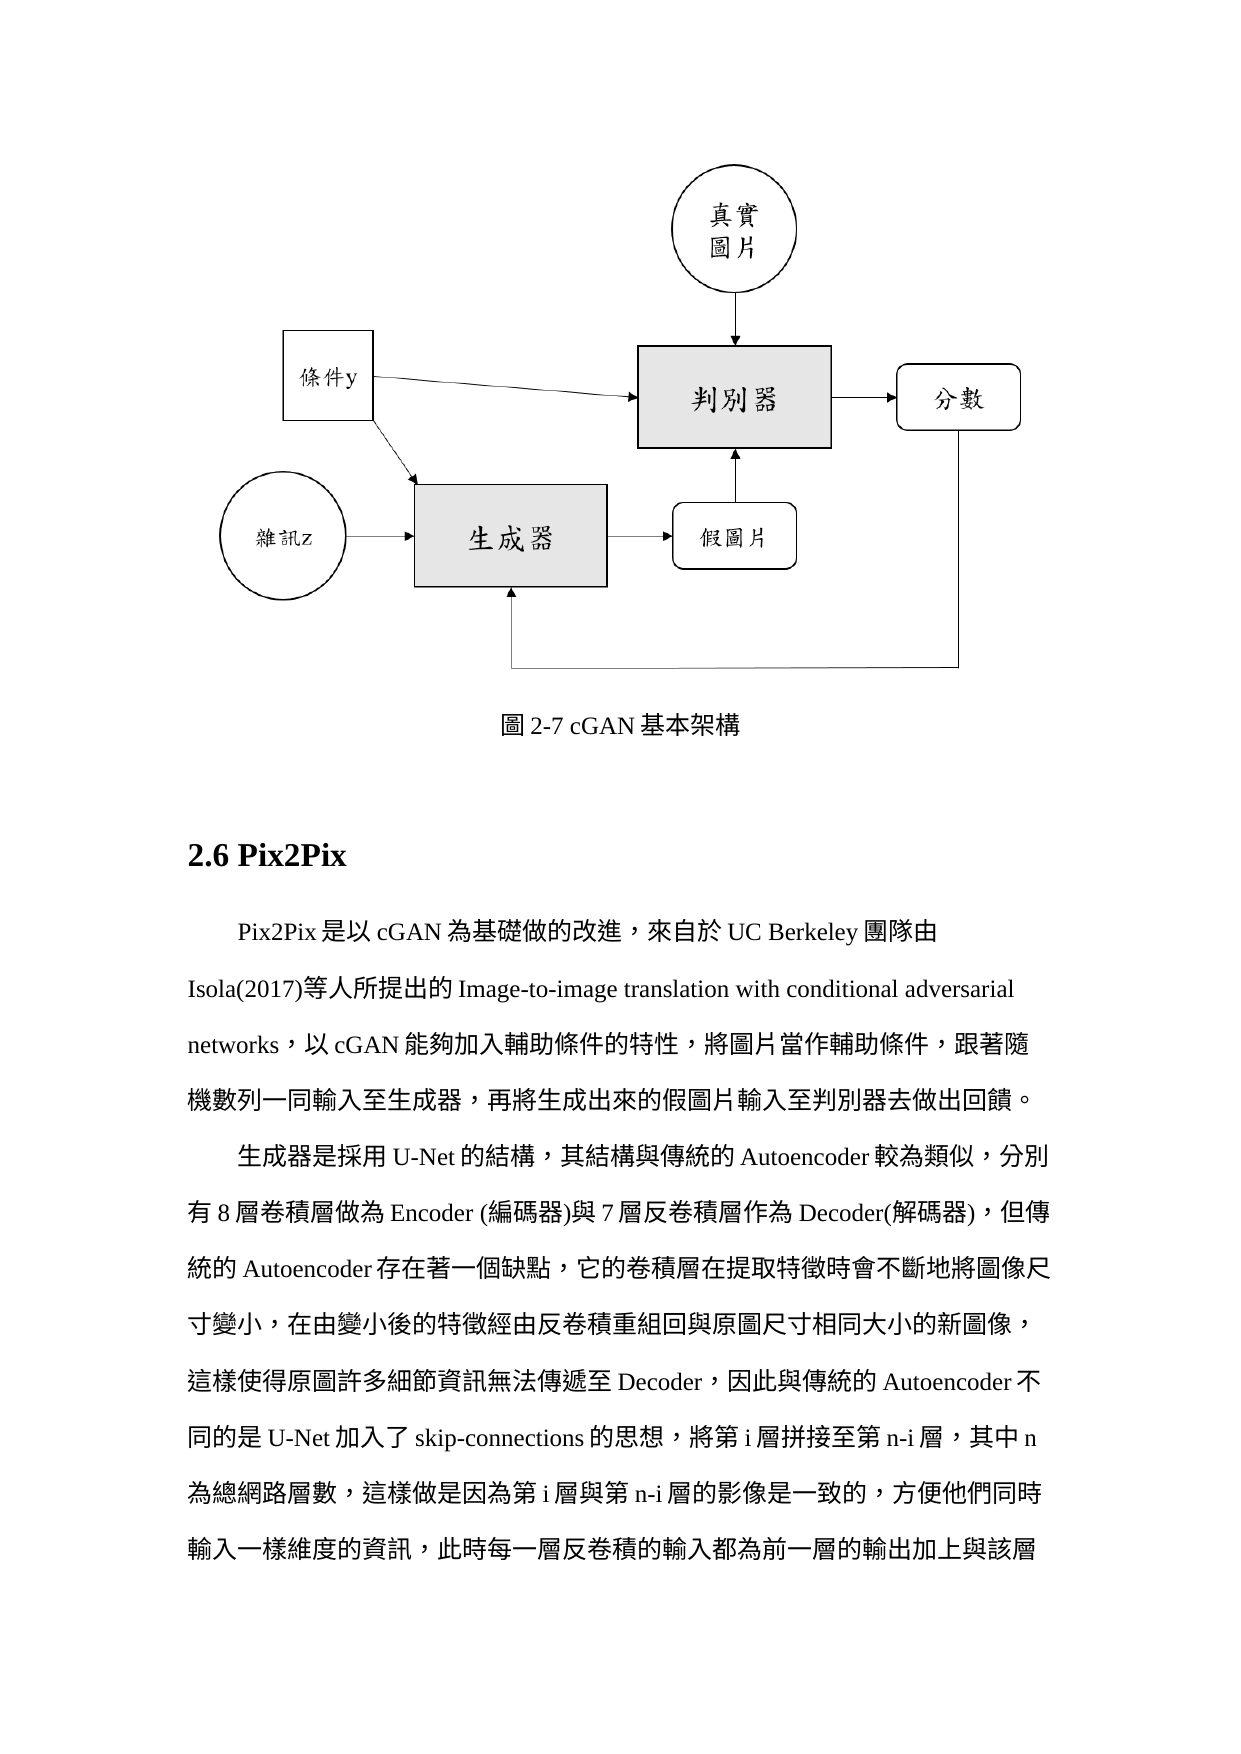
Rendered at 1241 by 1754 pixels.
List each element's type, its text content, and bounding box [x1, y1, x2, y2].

picture [219, 164, 1021, 669]
text Pix2Pix是以cGAN為基礎做的改進，來自於UC Berkeley團隊由Isola(2017)等人所提出的Image-to-image translation with conditional adversarial networks，以cGAN能夠加入輔助條件的特性，將圖片當作輔助條件，跟著隨機數列一同輸入至生成器，再將生成出來的假圖片輸入至判別器去做出回饋。 [187, 911, 1053, 1117]
text 2.6 Pix2Pix [187, 817, 1053, 892]
text 圖2-7 cGAN基本架構 [187, 705, 1053, 742]
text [187, 1136, 1053, 1567]
